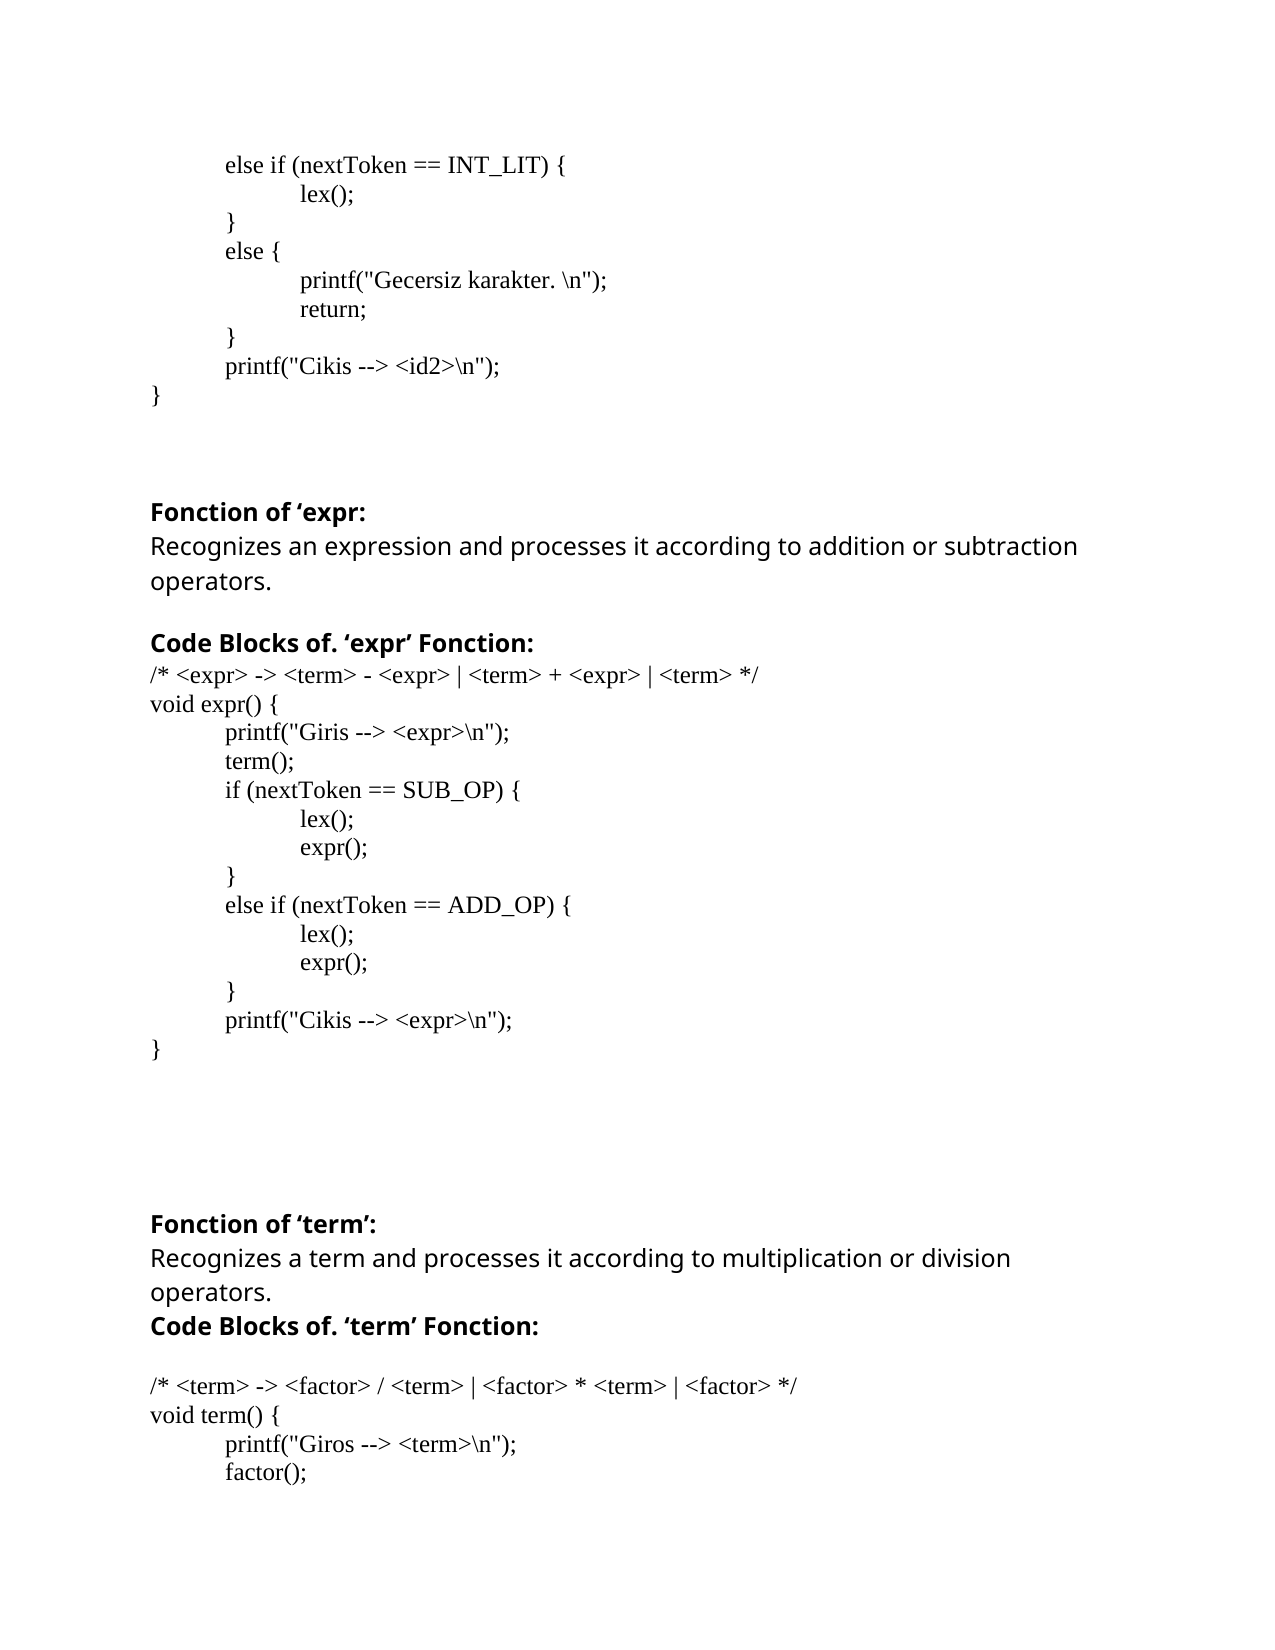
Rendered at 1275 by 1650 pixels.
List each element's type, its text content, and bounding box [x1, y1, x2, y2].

text } [150, 1034, 1125, 1062]
text /* <expr> -> <term> - <expr> | <term> + <expr> | <term> */ [150, 660, 1125, 689]
text } [150, 207, 1125, 236]
text expr(); [150, 832, 1125, 861]
text return; [150, 294, 1125, 322]
text printf("Giros --> <term>\n"); [150, 1429, 1125, 1457]
text expr(); [150, 947, 1125, 976]
text Recognizes a term and processes it according to multiplication or division operators. [150, 1240, 1125, 1308]
text printf("Gecersiz karakter. \n"); [150, 265, 1125, 294]
text lex(); [150, 804, 1125, 832]
text factor(); [150, 1457, 1125, 1486]
text /* <term> -> <factor> / <term> | <factor> * <term> | <factor> */ [150, 1371, 1125, 1400]
text void term() { [150, 1400, 1125, 1429]
text else { [150, 236, 1125, 265]
text if (nextToken == SUB_OP) { [150, 775, 1125, 804]
text else if (nextToken == INT_LIT) { [150, 150, 1125, 179]
text } [150, 976, 1125, 1005]
text lex(); [150, 919, 1125, 947]
text term(); [150, 746, 1125, 775]
text lex(); [150, 179, 1125, 207]
text Code Blocks of. ‘term’ Fonction: [150, 1308, 1125, 1342]
text Fonction of ‘expr: [150, 495, 1125, 529]
text else if (nextToken == ADD_OP) { [150, 890, 1125, 919]
text } [150, 861, 1125, 890]
text printf("Giris --> <expr>\n"); [150, 717, 1125, 746]
text void expr() { [150, 689, 1125, 717]
text } [150, 380, 1125, 409]
text } [150, 322, 1125, 351]
text printf("Cikis --> <id2>\n"); [150, 351, 1125, 380]
text Code Blocks of. ‘expr’ Fonction: [150, 626, 1125, 660]
text Fonction of ‘term’: [150, 1206, 1125, 1240]
text printf("Cikis --> <expr>\n"); [150, 1005, 1125, 1034]
text Recognizes an expression and processes it according to addition or subtraction operators. [150, 529, 1125, 597]
